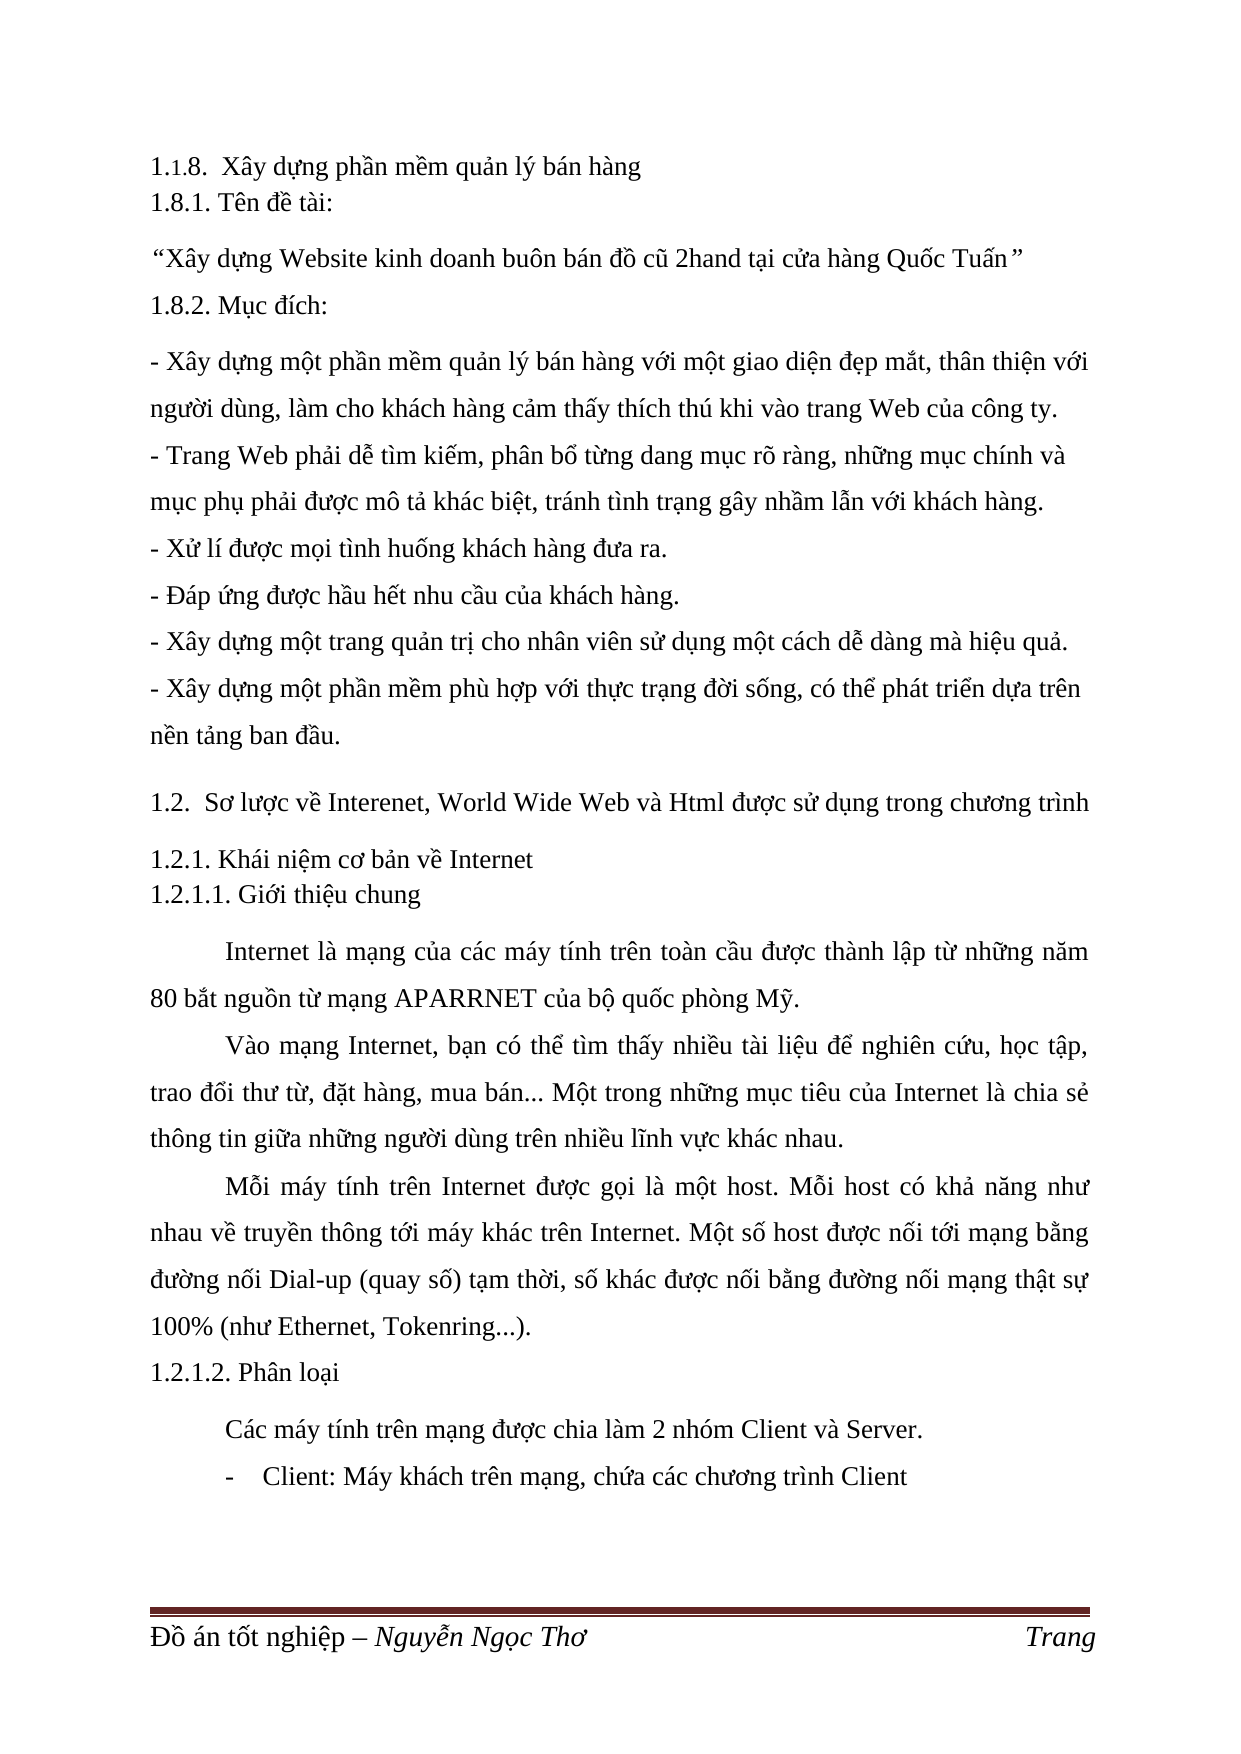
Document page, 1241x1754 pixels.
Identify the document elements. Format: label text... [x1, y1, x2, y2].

text - Trang Web phải dễ tìm kiếm, phân bổ từng dang mục rõ ràng, những mục chính và mục phụ phải được mô tả khác biệt, tránh tình trạng gây nhầm lẫn với khách hàng. [150, 439, 1090, 517]
subtitle 1.1.8. Xây dựng phần mềm quản lý bán hàng [150, 150, 1090, 181]
text - Xử lí được mọi tình huống khách hàng đưa ra. [150, 532, 1090, 563]
text Vào mạng Internet, bạn có thể tìm thấy nhiều tài liệu để nghiên cứu, học tập, trao đổi thư từ, đặt hàng, mua bán... Một trong những mục tiêu của Internet là chia sẻ thông tin giữa những người dùng trên nhiều lĩnh vực khác nhau. [150, 1029, 1090, 1154]
text 1.2.1.1. Giới thiệu chung [150, 879, 1090, 910]
subtitle 1.2. Sơ lược về Interenet, World Wide Web và Html được sử dụng trong chương trình [150, 786, 1090, 817]
list Client: Máy khách trên mạng, chứa các chương trình Client [225, 1460, 1090, 1491]
text Mỗi máy tính trên Internet được gọi là một host. Mỗi host có khả năng như nhau về truyền thông tới máy khác trên Internet. Một số host được nối tới mạng bằng đường nối Dial-up (quay số) tạm thời, số khác được nối bằng đường nối mạng thật sự 100% (như Ethernet, Tokenring...). [150, 1170, 1090, 1341]
text - Xây dựng một phần mềm quản lý bán hàng với một giao diện đẹp mắt, thân thiện với người dùng, làm cho khách hàng cảm thấy thích thú khi vào trang Web của công ty. [150, 346, 1090, 423]
text - Đáp ứng được hầu hết nhu cầu của khách hàng. [150, 579, 1090, 610]
text - Xây dựng một trang quản trị cho nhân viên sử dụng một cách dễ dàng mà hiệu quả. [150, 626, 1090, 657]
text “Xây dựng Website kinh doanh buôn bán đồ cũ 2hand tại cửa hàng Quốc Tuấn” [150, 242, 1090, 273]
text 1.2.1.2. Phân loại [150, 1356, 1090, 1388]
text Các máy tính trên mạng được chia làm 2 nhóm Client và Server. [150, 1413, 1090, 1444]
text Internet là mạng của các máy tính trên toàn cầu được thành lập từ những năm 80 bắt nguồn từ mạng APARRNET của bộ quốc phòng Mỹ. [150, 935, 1090, 1013]
text 1.8.2. Mục đích: [150, 289, 1090, 320]
text 1.8.1. Tên đề tài: [150, 186, 1090, 217]
text - Xây dựng một phần mềm phù hợp với thực trạng đời sống, có thể phát triển dựa trên nền tảng ban đầu. [150, 672, 1090, 750]
subtitle 1.2.1. Khái niệm cơ bản về Internet [150, 843, 1090, 874]
